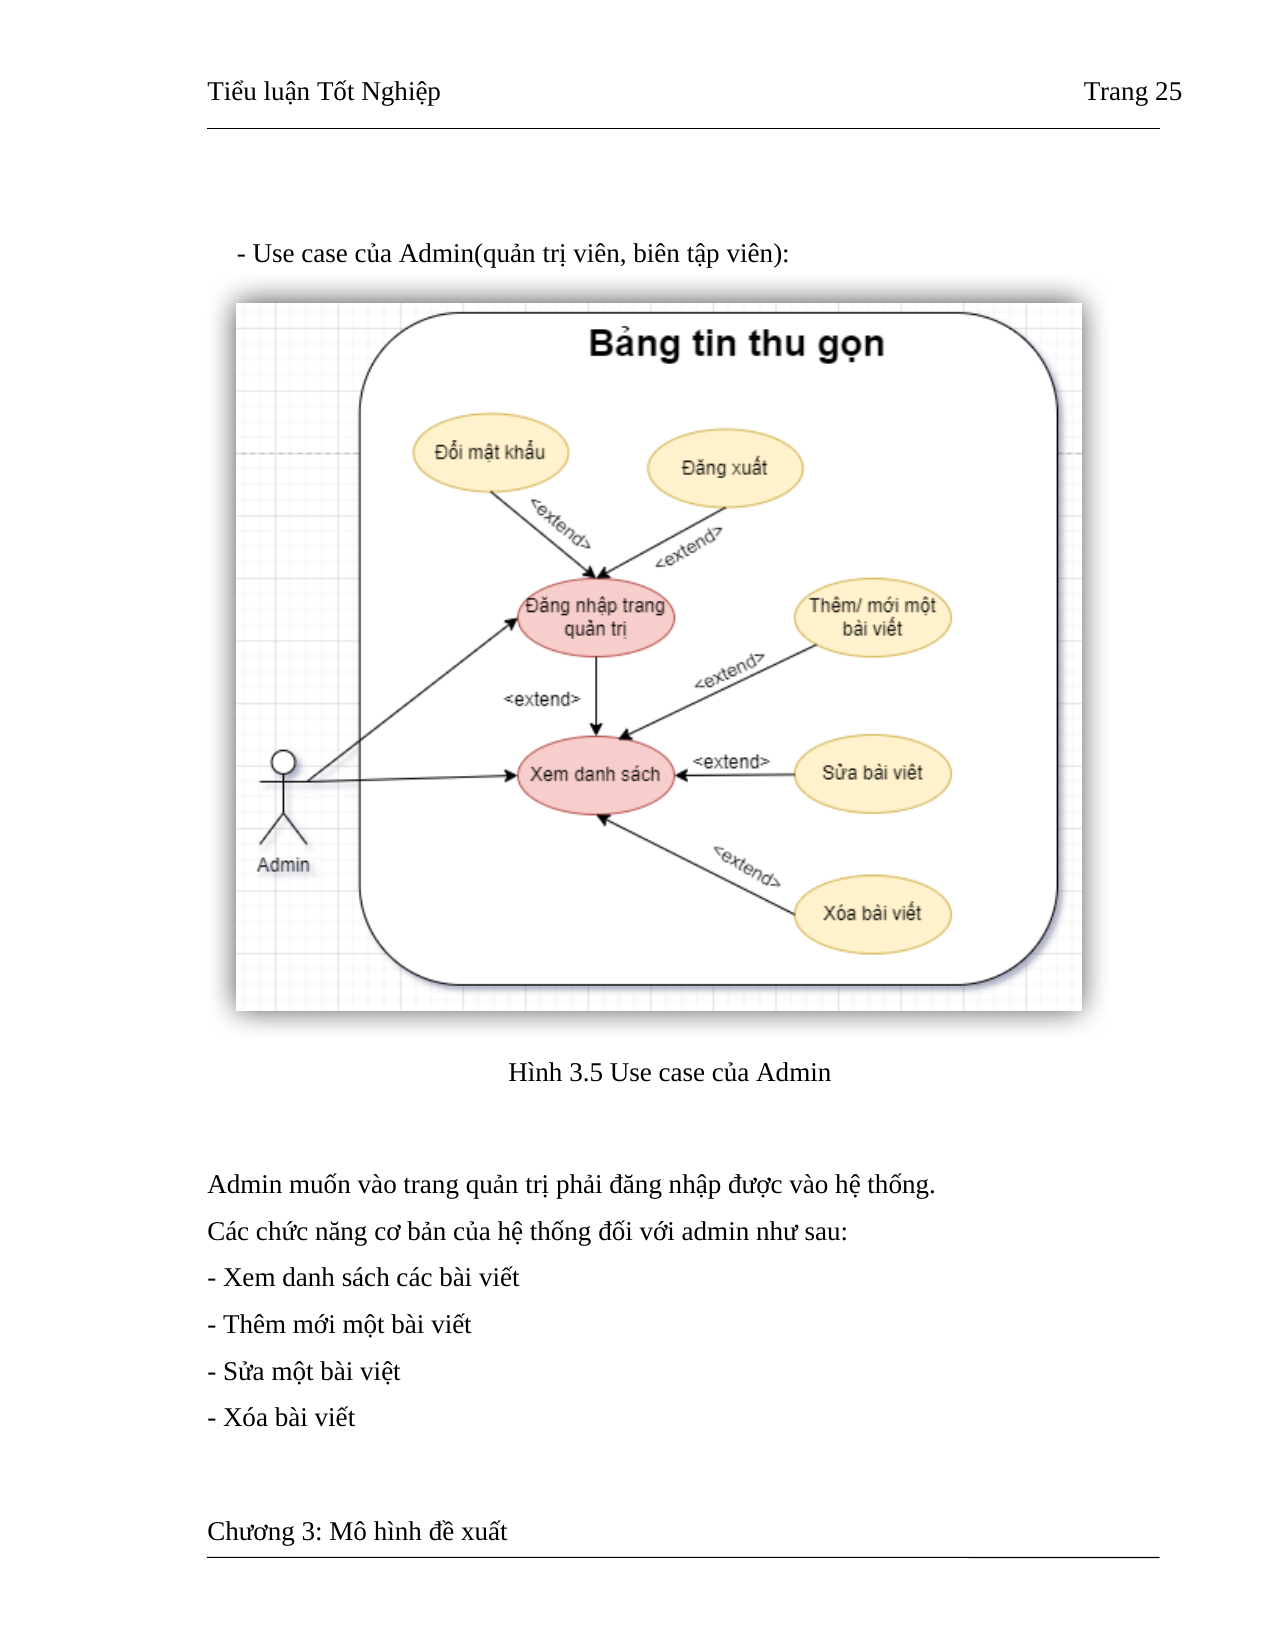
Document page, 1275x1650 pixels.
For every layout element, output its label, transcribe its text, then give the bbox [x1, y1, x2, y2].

text Các chức năng cơ bản của hệ thống đối với admin như sau: [207, 1215, 1156, 1246]
text - Xóa bài viết [207, 1401, 1156, 1433]
picture [236, 303, 1082, 1011]
text - Use case của Admin(quản trị viên, biên tập viên): [207, 237, 1156, 268]
text - Xem danh sách các bài viết [207, 1261, 1156, 1293]
text - Sửa một bài việt [207, 1355, 1156, 1386]
text Admin muốn vào trang quản trị phải đăng nhập được vào hệ thống. [207, 1168, 1156, 1199]
text - Thêm mới một bài viết [207, 1308, 1156, 1339]
